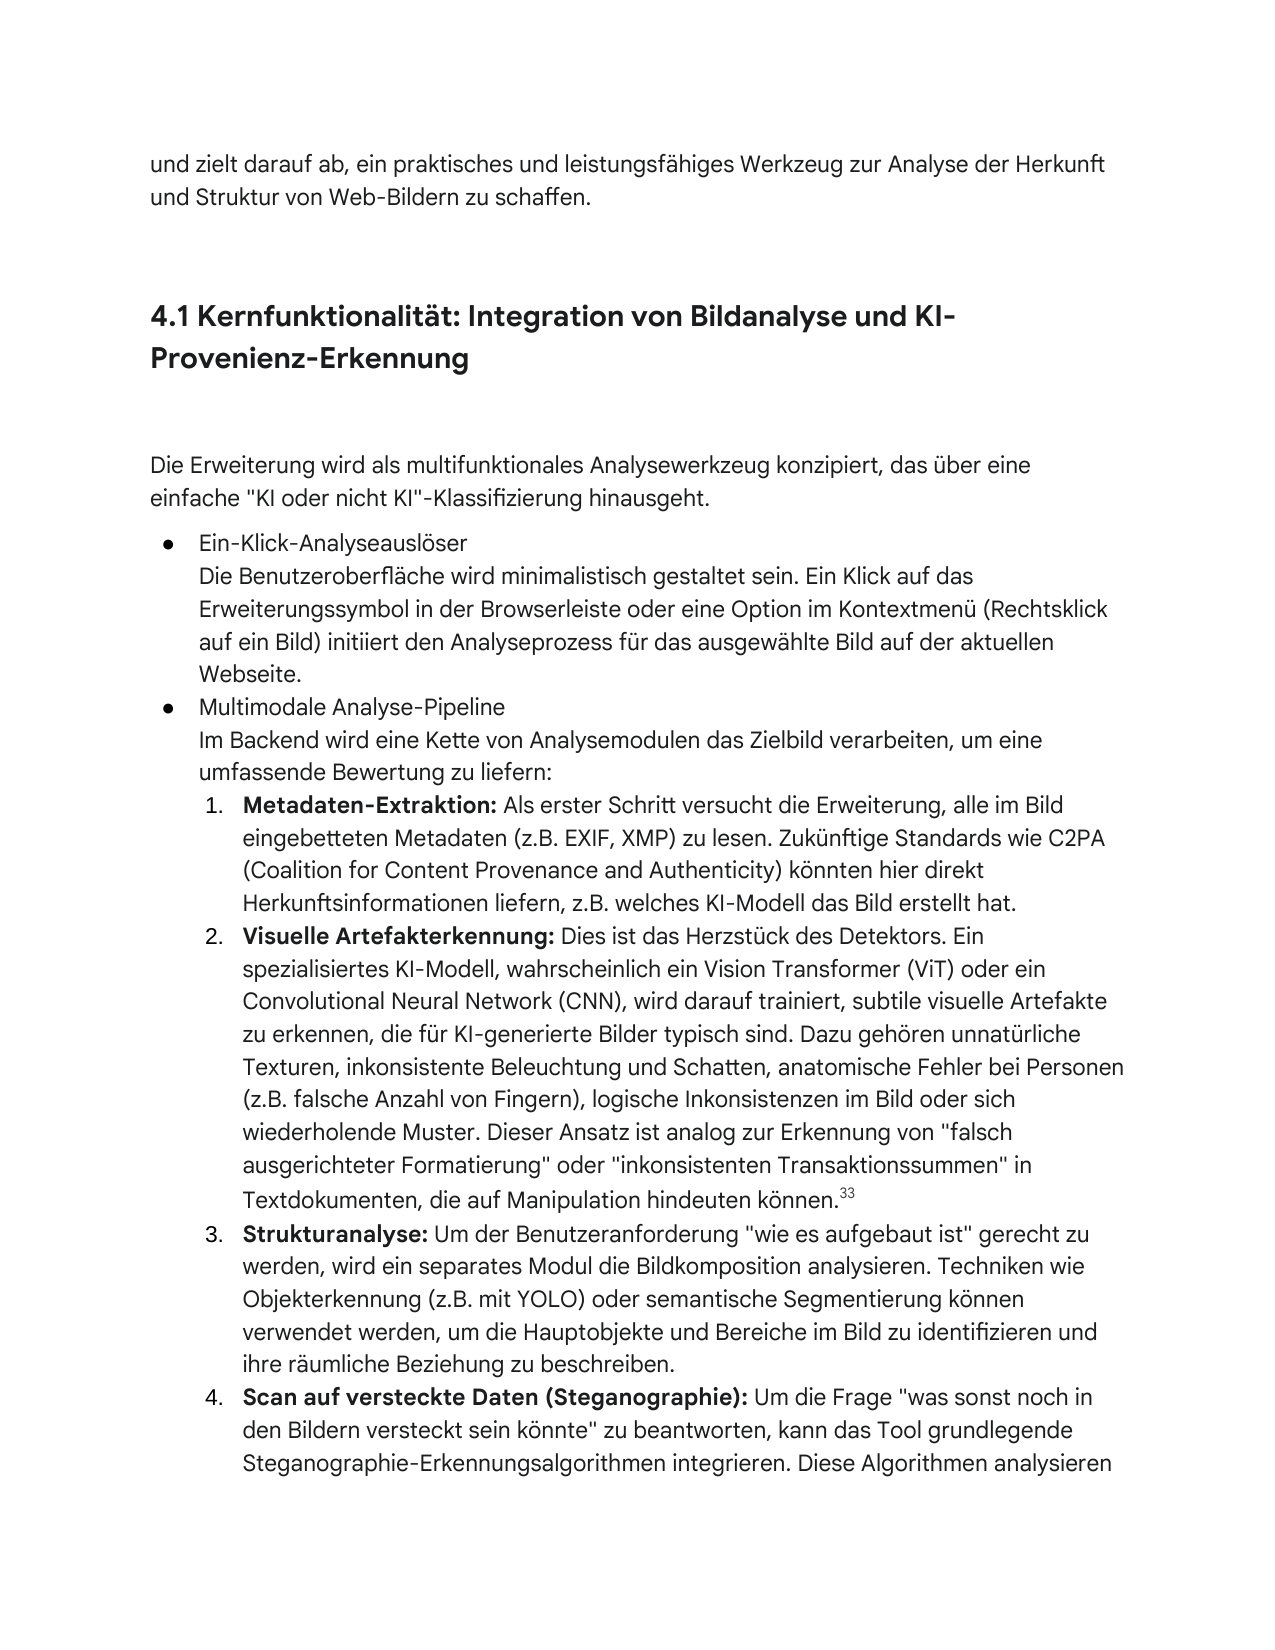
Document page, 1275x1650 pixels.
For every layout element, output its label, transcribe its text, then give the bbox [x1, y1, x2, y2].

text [150, 150, 1125, 211]
text Die Erweiterung wird als multifunktionales Analysewerkzeug konzipiert, das über eine einfache "KI oder nicht KI"-Klassifizierung hinausgeht. [150, 452, 1125, 513]
list Ein-Klick-Analyseauslöser Die Benutzeroberfläche wird minimalistisch gestaltet sein. Ein Klick auf das Erweiterungssymbol in der Browserleiste oder eine Option im Kontextmenü (Rechtsklick auf ein Bild) initiiert den Analyseprozess für das ausgewählte Bild auf der aktuellen Webseite. [161, 529, 1125, 689]
list Multimodale Analyse-Pipeline Im Backend wird eine Kette von Analysemodulen das Zielbild verarbeiten, um eine umfassende Bewertung zu liefern: [161, 693, 1125, 787]
subtitle 4.1 Kernfunktionalität: Integration von Bildanalyse und KI-Provenienz-Erkennung [150, 298, 1125, 376]
list Metadaten-Extraktion: Als erster Schritt versucht die Erweiterung, alle im Bild eingebetteten Metadaten (z.B. EXIF, XMP) zu lesen. Zukünftige Standards wie C2PA (Coalition for Content Provenance and Authenticity) könnten hier direkt Herkunftsinformationen liefern, z.B. welches KI-Modell das Bild erstellt hat. [205, 791, 1125, 918]
list Strukturanalyse: Um der Benutzeranforderung "wie es aufgebaut ist" gerecht zu werden, wird ein separates Modul die Bildkomposition analysieren. Techniken wie Objekterkennung (z.B. mit YOLO) oder semantische Segmentierung können verwendet werden, um die Hauptobjekte und Bereiche im Bild zu identifizieren und ihre räumliche Beziehung zu beschreiben. [205, 1220, 1125, 1379]
list Visuelle Artefakterkennung: Dies ist das Herzstück des Detektors. Ein spezialisiertes KI-Modell, wahrscheinlich ein Vision Transformer (ViT) oder ein Convolutional Neural Network (CNN), wird darauf trainiert, subtile visuelle Artefakte zu erkennen, die für KI-generierte Bilder typisch sind. Dazu gehören unnatürliche Texturen, inkonsistente Beleuchtung und Schatten, anatomische Fehler bei Personen (z.B. falsche Anzahl von Fingern), logische Inkonsistenzen im Bild oder sich wiederholende Muster. Dieser Ansatz ist analog zur Erkennung von "falsch ausgerichteter Formatierung" oder "inkonsistenten Transaktionssummen" in Textdokumenten, die auf Manipulation hindeuten können.33 [205, 922, 1125, 1216]
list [205, 1383, 1125, 1478]
